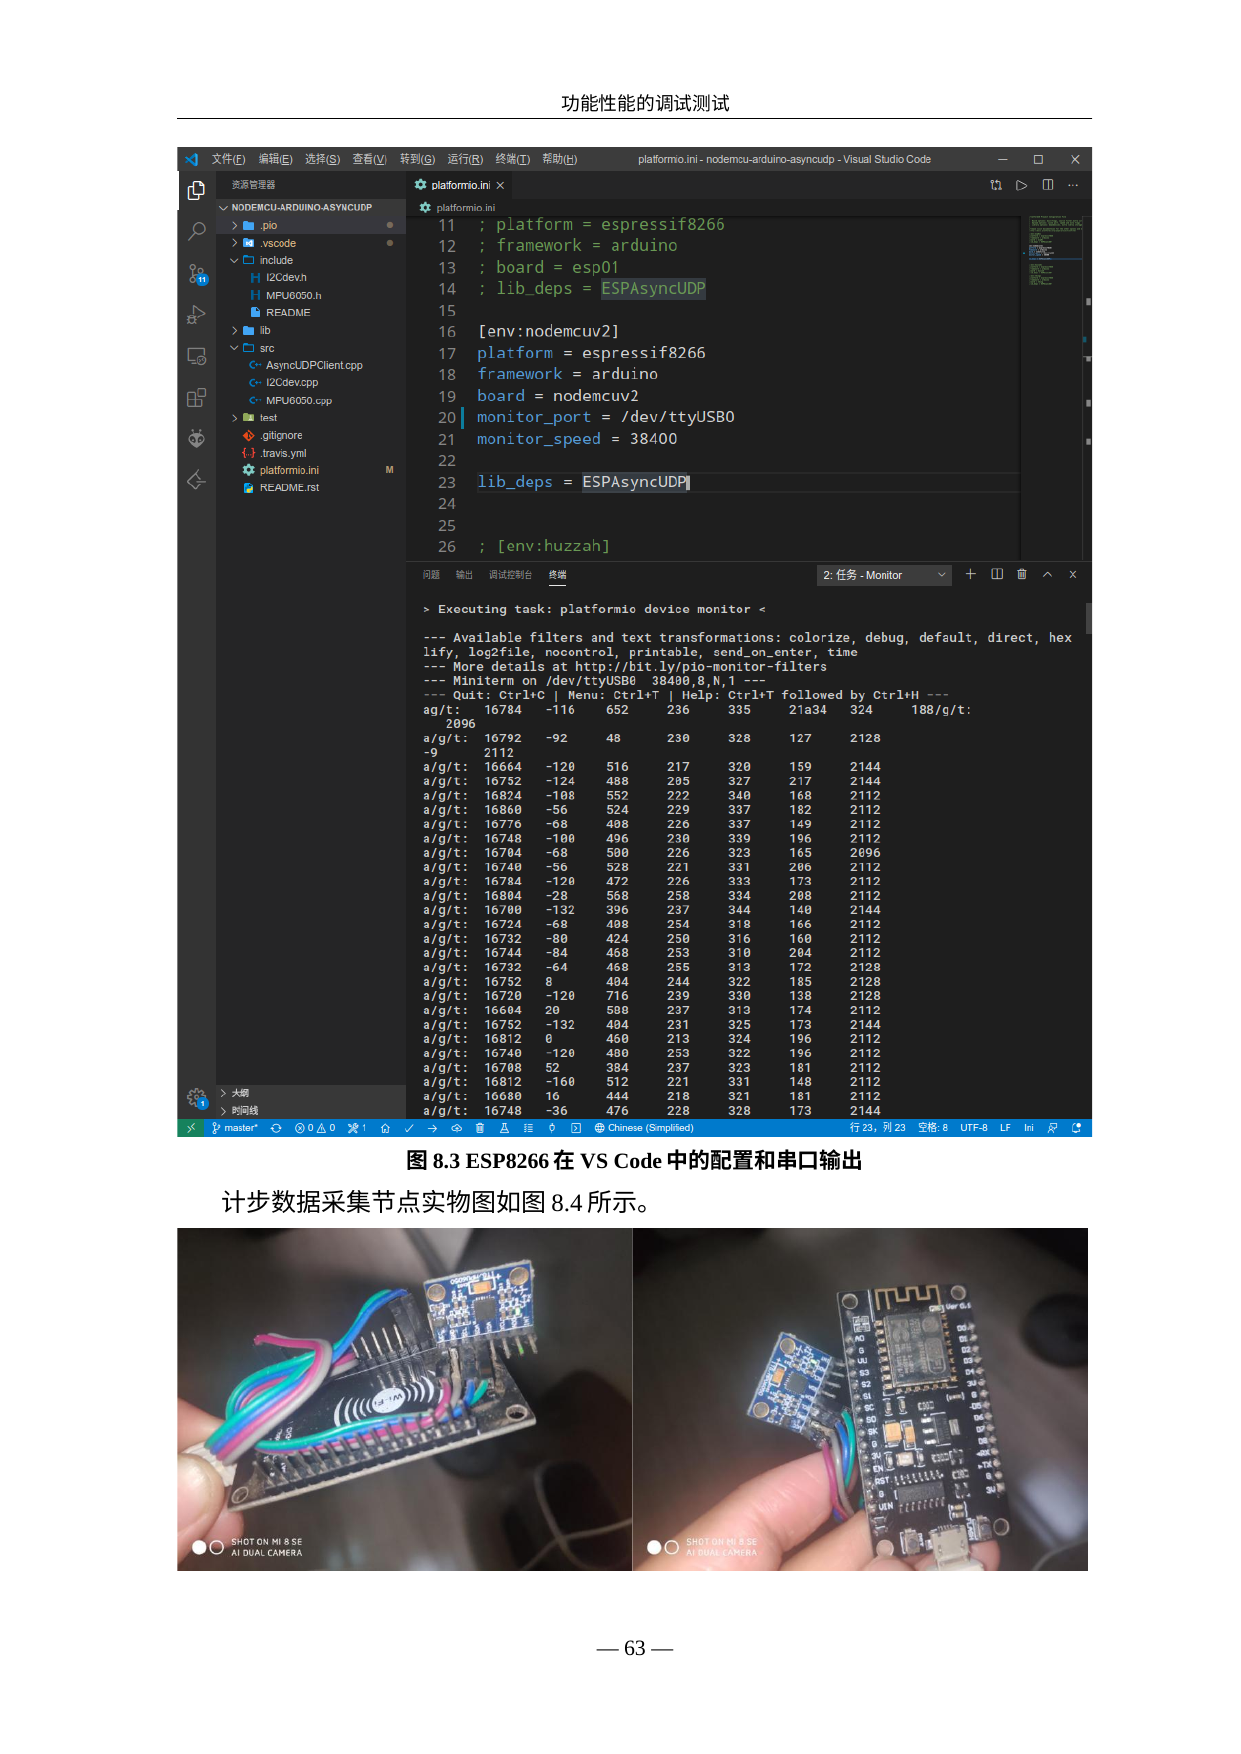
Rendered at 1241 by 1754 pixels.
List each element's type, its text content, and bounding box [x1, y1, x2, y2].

text 图8.3 ESP8266在VS Code中的配置和串口输出 [177, 1143, 1092, 1175]
picture [177, 147, 1093, 1137]
picture [177, 1228, 1088, 1571]
text 计步数据采集节点实物图如图8.4所示。 [177, 1183, 1092, 1219]
